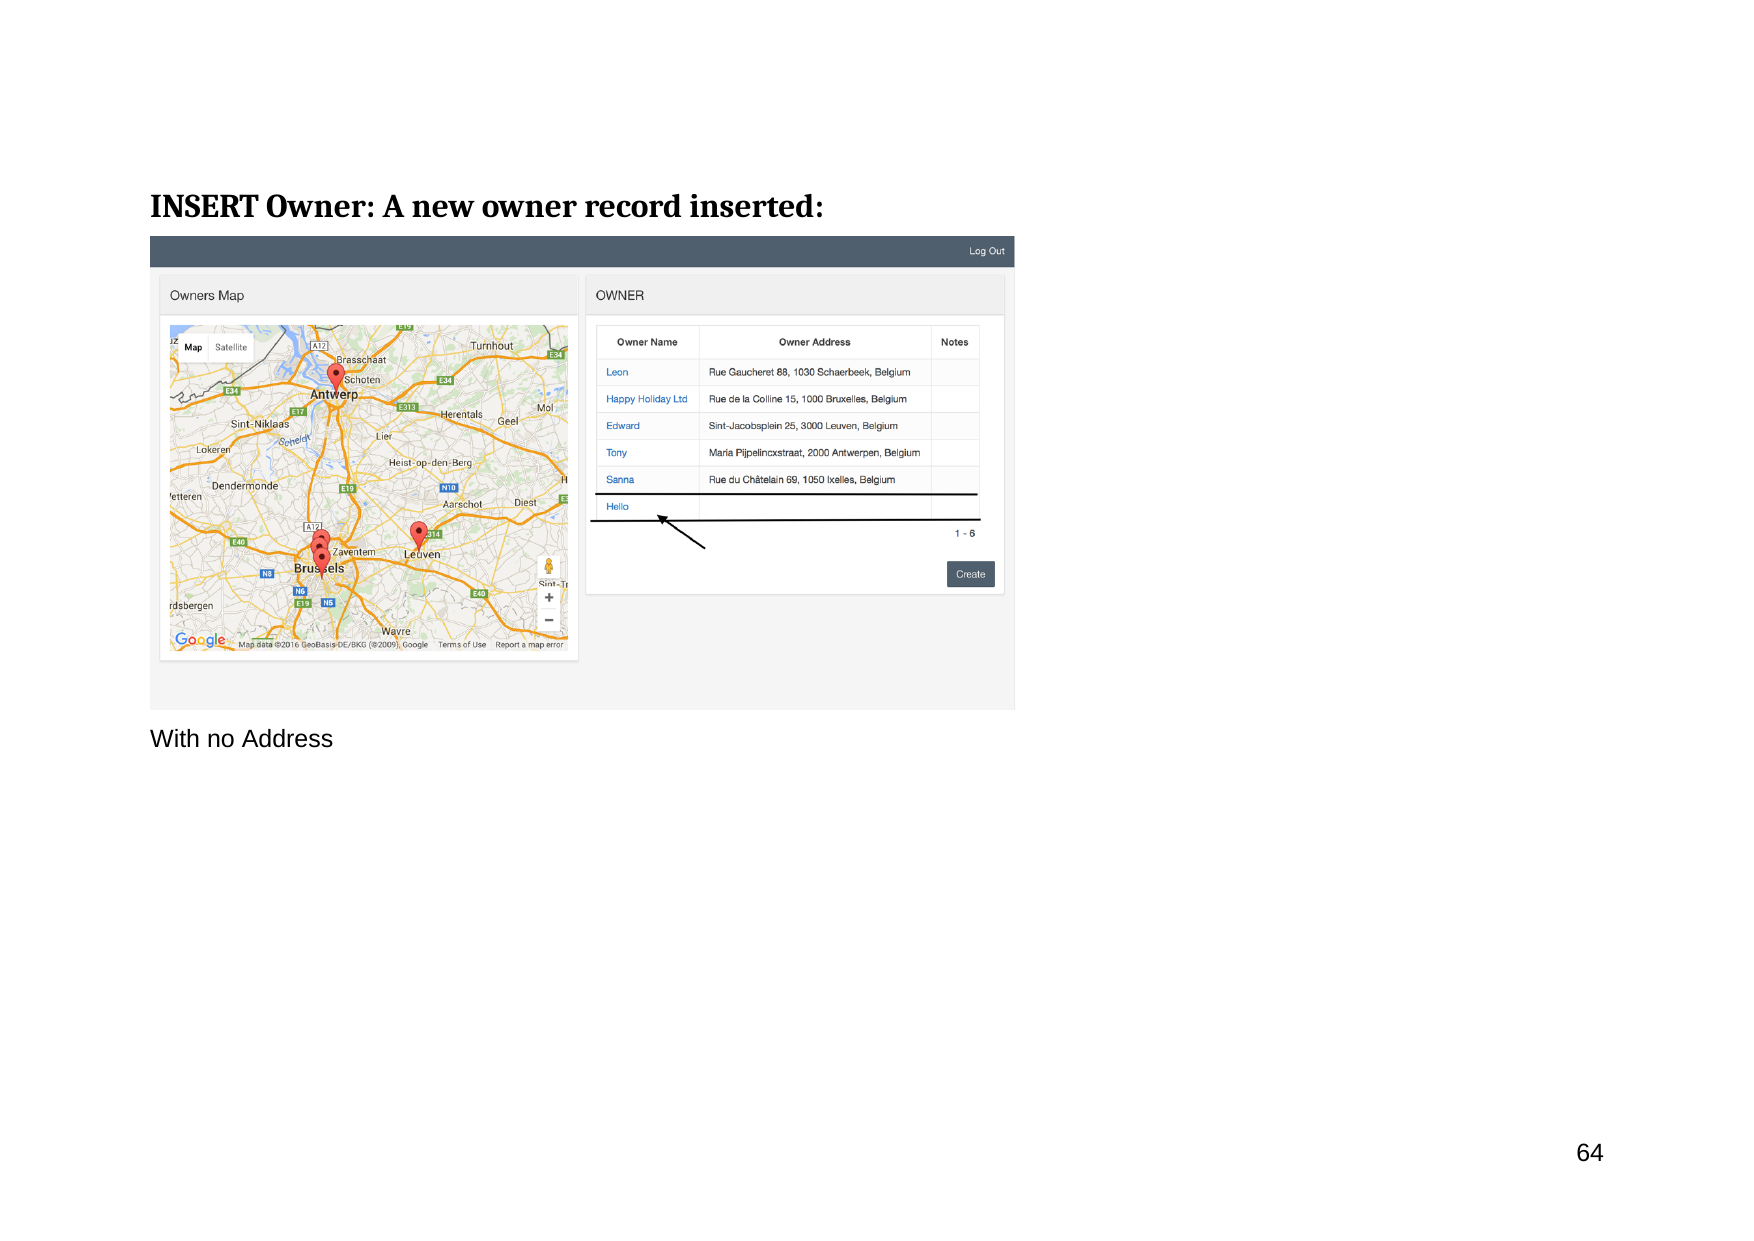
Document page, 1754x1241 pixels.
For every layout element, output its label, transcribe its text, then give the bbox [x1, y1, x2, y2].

subtitle INSERT Owner: A new owner record inserted: [150, 187, 1604, 226]
picture [150, 236, 1016, 710]
text With no Address [150, 719, 1604, 753]
